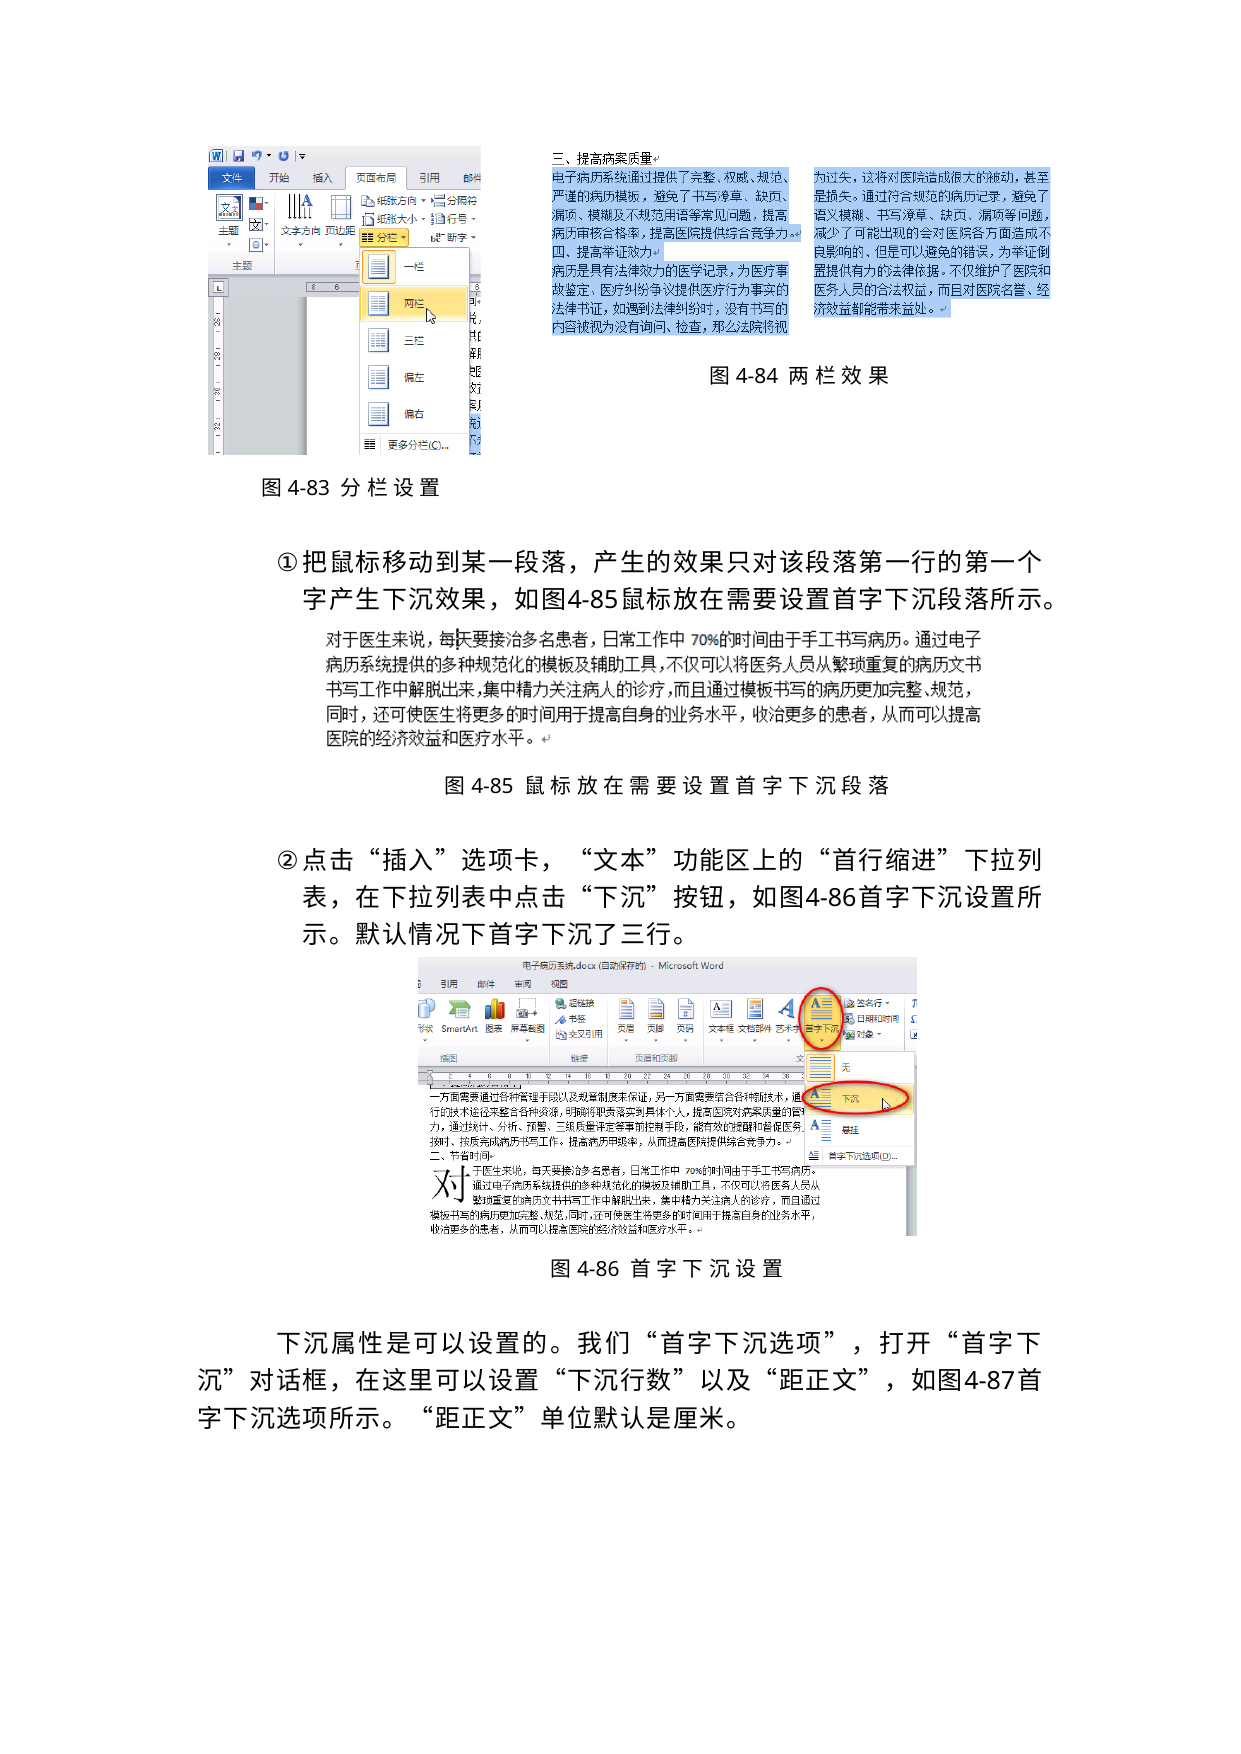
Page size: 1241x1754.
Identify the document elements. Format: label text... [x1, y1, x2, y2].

picture [208, 146, 481, 455]
list 下沉属性是可以设置的。我们“首字下沉选项”，打开“首字下沉”对话框，在这里可以设置“下沉行数”以及“距正文”，如图4-87首字下沉选项所示。“距正文”单位默认是厘米。 [197, 1323, 1043, 1435]
table_header 图4-86首字下沉设置 [239, 951, 1074, 1286]
list 点击“插入”选项卡，“文本”功能区上的“首行缩进”下拉列表，在下拉列表中点击“下沉”按钮，如图4-86首字下沉设置所示。默认情况下首字下沉了三行。 [250, 840, 1043, 951]
table_header 图4-85鼠标放在需要设置首字下沉段落 [239, 617, 1074, 803]
table_header 图4-84两栏效果 [522, 133, 1074, 505]
table_header 图4-83分栏设置 [186, 133, 522, 505]
picture [418, 957, 917, 1236]
list 把鼠标移动到某一段落，产生的效果只对该段落第一行的第一个字产生下沉效果，如图4-85鼠标放在需要设置首字下沉段落所示。 [250, 542, 1043, 617]
picture [312, 625, 1002, 751]
picture [540, 147, 1059, 336]
